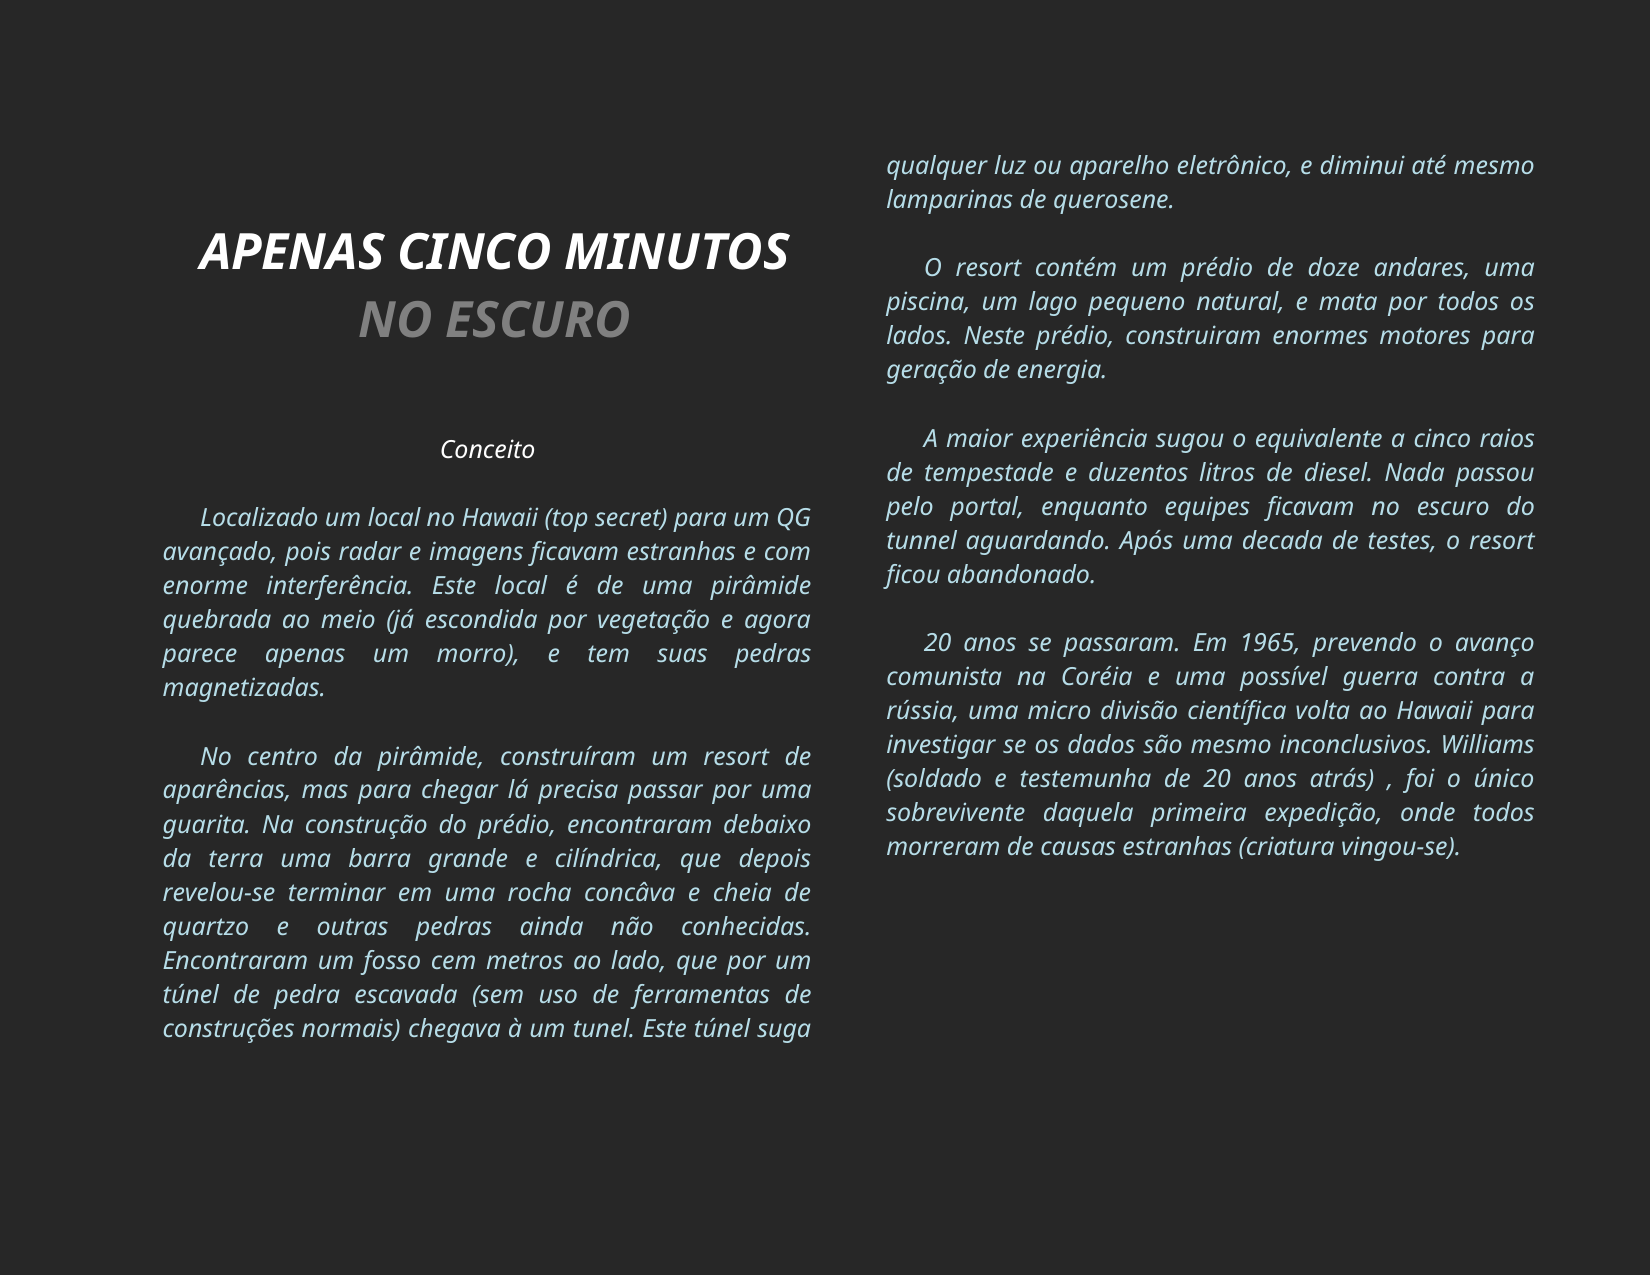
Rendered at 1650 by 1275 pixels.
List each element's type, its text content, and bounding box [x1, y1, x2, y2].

text Localizado um local no Hawaii (top secret) para um QG avançado, pois radar e imagens ficavam estranhas e com enorme interferência. Este local é de uma pirâmide quebrada ao meio (já escondida por vegetação e agora parece apenas um morro), e tem suas pedras magnetizadas. [162, 500, 812, 704]
text O resort contém um prédio de doze andares, uma piscina, um lago pequeno natural, e mata por todos os lados. Neste prédio, construiram enormes motores para geração de energia. [886, 250, 1536, 386]
text No centro da pirâmide, construíram um resort de aparências, mas para chegar lá precisa passar por uma guarita. Na construção do prédio, encontraram debaixo da terra uma barra grande e cilíndrica, que depois revelou-se terminar em uma rocha concâva e cheia de quartzo e outras pedras ainda não conhecidas. Encontraram um fosso cem metros ao lado, que por um túnel de pedra escavada (sem uso de ferramentas de construções normais) chegava à um tunel. Este túnel suga qualquer luz ou aparelho eletrônico, e diminui até mesmo lamparinas de querosene. [886, 148, 1536, 216]
text A maior experiência sugou o equivalente a cinco raios de tempestade e duzentos litros de diesel. Nada passou pelo portal, enquanto equipes ficavam no escuro do tunnel aguardando. Após uma decada de testes, o resort ficou abandonado. [886, 420, 1536, 591]
text No centro da pirâmide, construíram um resort de aparências, mas para chegar lá precisa passar por uma guarita. Na construção do prédio, encontraram debaixo da terra uma barra grande e cilíndrica, que depois revelou-se terminar em uma rocha concâva e cheia de quartzo e outras pedras ainda não conhecidas. Encontraram um fosso cem metros ao lado, que por um túnel de pedra escavada (sem uso de ferramentas de construções normais) chegava à um tunel. Este túnel suga qualquer luz ou aparelho eletrônico, e diminui até mesmo lamparinas de querosene. [162, 738, 812, 1045]
text 20 anos se passaram. Em 1965, prevendo o avanço comunista na Coréia e uma possível guerra contra a rússia, uma micro divisão científica volta ao Hawaii para investigar se os dados são mesmo inconclusivos. Williams (soldado e testemunha de 20 anos atrás) , foi o único sobrevivente daquela primeira expedição, onde todos morreram de causas estranhas (criatura vingou-se). [886, 624, 1536, 863]
text Conceito [162, 432, 812, 466]
text APENAS CINCO MINUTOS NO ESCURO [177, 216, 812, 352]
